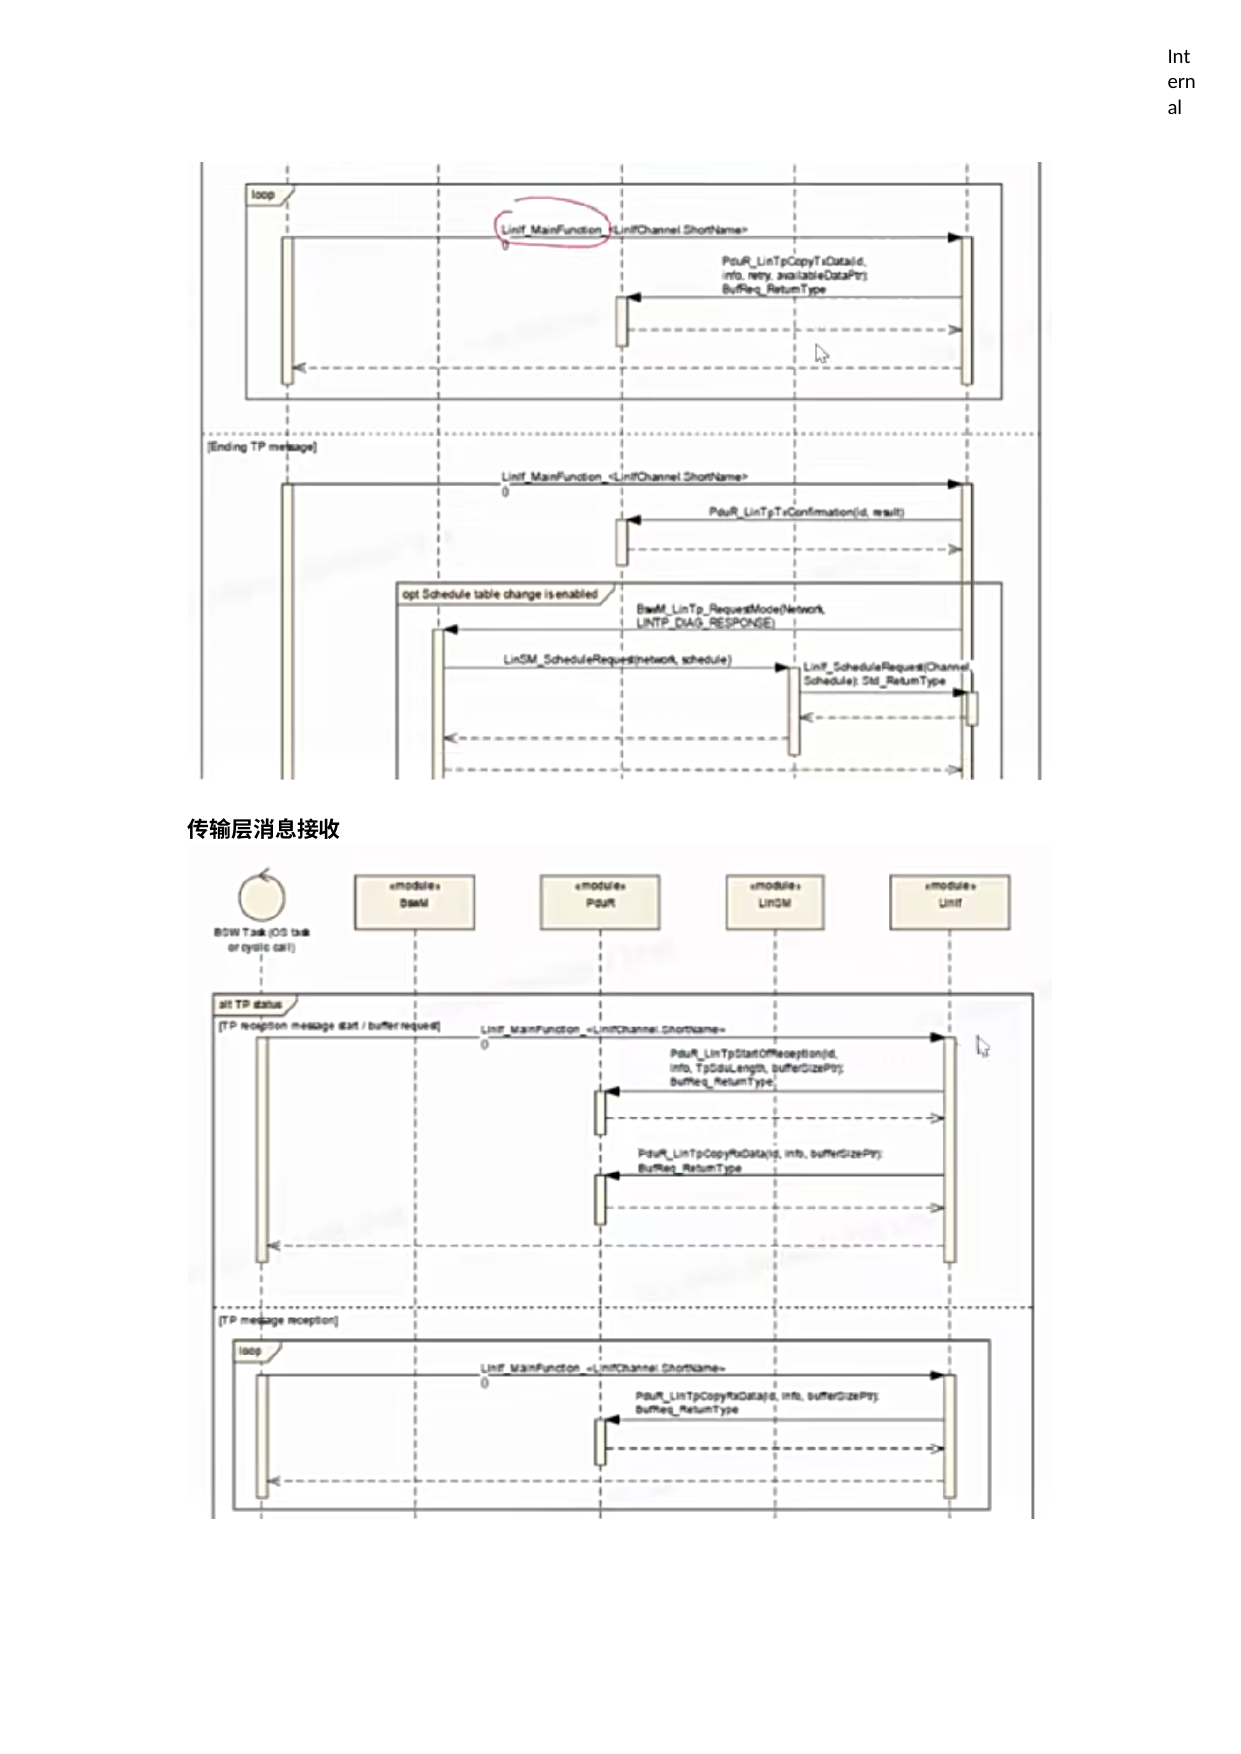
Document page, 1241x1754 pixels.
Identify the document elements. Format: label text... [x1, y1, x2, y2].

picture [187, 844, 1052, 1519]
text 传输层消息接收 [187, 812, 1053, 844]
picture [187, 162, 1052, 780]
